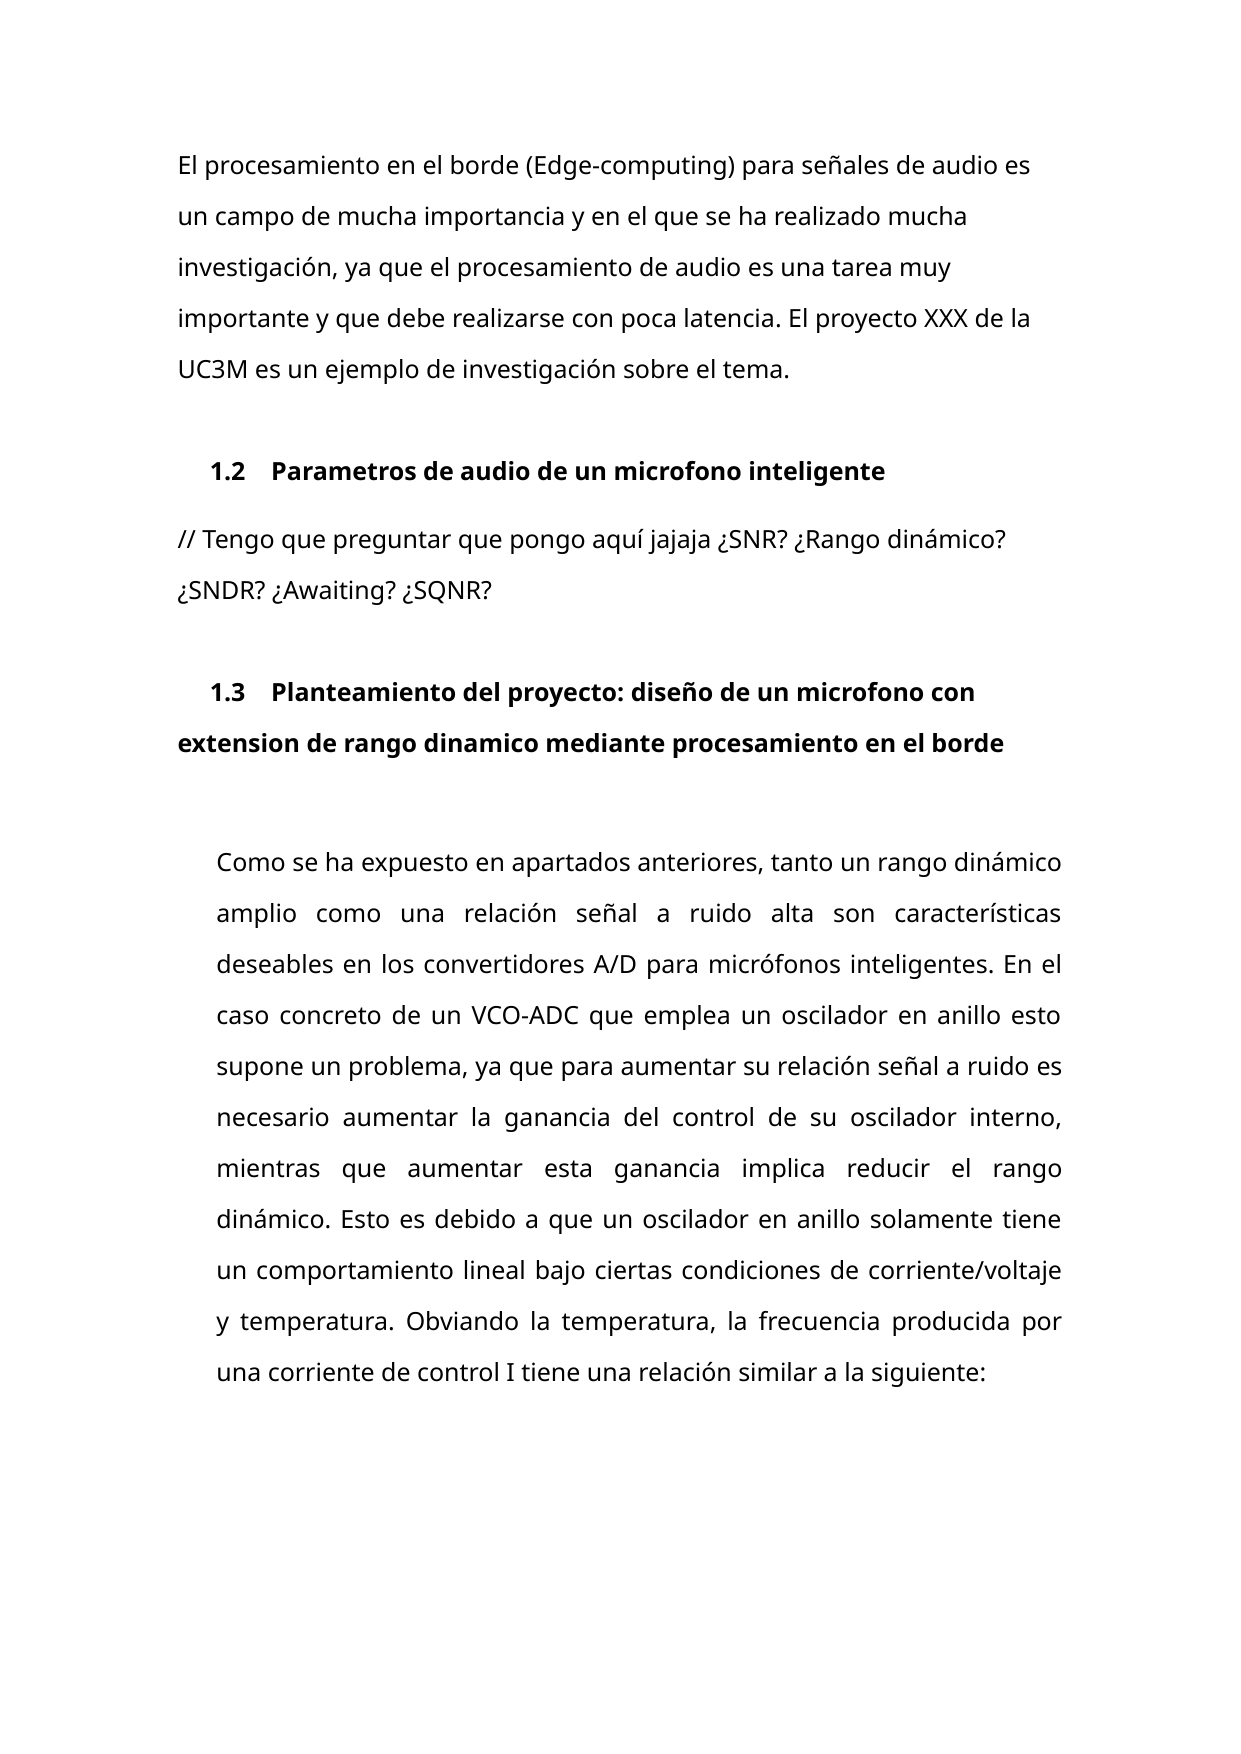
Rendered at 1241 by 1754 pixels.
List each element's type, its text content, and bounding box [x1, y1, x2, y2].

text El procesamiento en el borde (Edge-computing) para señales de audio es un campo de mucha importancia y en el que se ha realizado mucha investigación, ya que el procesamiento de audio es una tarea muy importante y que debe realizarse con poca latencia. El proyecto XXX de la UC3M es un ejemplo de investigación sobre el tema. 1.2 Parametros de audio de un microfono inteligente [177, 148, 1063, 488]
text // Tengo que preguntar que pongo aquí jajaja ¿SNR? ¿Rango dinámico? ¿SNDR? ¿Awaiting? ¿SQNR? 1.3 Planteamiento del proyecto: diseño de un microfono con extension de rango dinamico mediante procesamiento en el borde [177, 522, 1063, 811]
list Como se ha expuesto en apartados anteriores, tanto un rango dinámico amplio como una relación señal a ruido alta son características deseables en los convertidores A/D para micrófonos inteligentes. En el caso concreto de un VCO-ADC que emplea un oscilador en anillo esto supone un problema, ya que para aumentar su relación señal a ruido es necesario aumentar la ganancia del control de su oscilador interno, mientras que aumentar esta ganancia implica reducir el rango dinámico. Esto es debido a que un oscilador en anillo solamente tiene un comportamiento lineal bajo ciertas condiciones de corriente/voltaje y temperatura. Obviando la temperatura, la frecuencia producida por una corriente de control I tiene una relación similar a la siguiente: [216, 844, 1063, 1389]
